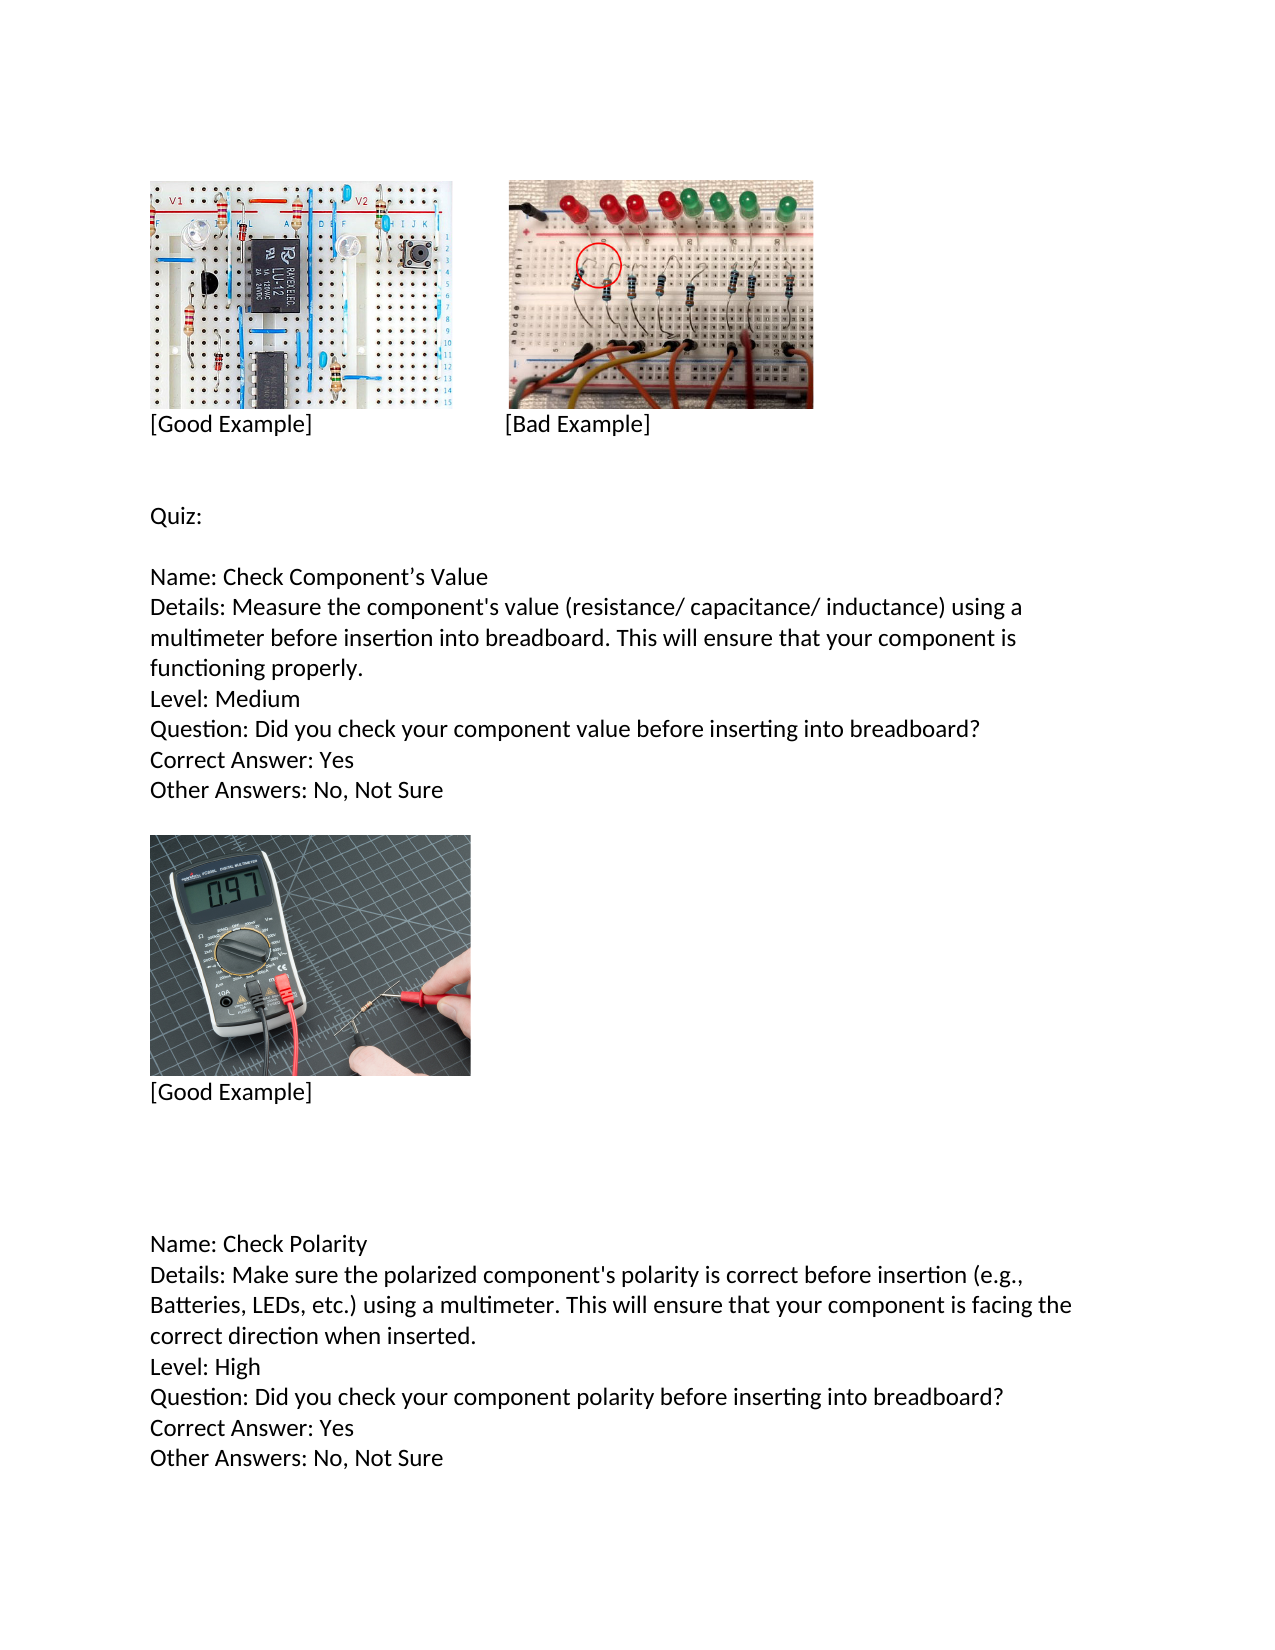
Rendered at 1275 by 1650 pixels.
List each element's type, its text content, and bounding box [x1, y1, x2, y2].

picture [150, 835, 471, 1076]
text Level: High [150, 1351, 1125, 1381]
text Details: Make sure the polarized component's polarity is correct before insertion (e.g., Batteries, LEDs, etc.) using a multimeter. This will ensure that your component is facing the correct direction when inserted. [150, 1259, 1125, 1351]
text Quiz: [150, 500, 1125, 530]
picture [150, 181, 453, 409]
text Level: Medium [150, 683, 1125, 713]
text Details: Measure the component's value (resistance/ capacitance/ inductance) using a multimeter before insertion into breadboard. This will ensure that your component is functioning properly. [150, 591, 1125, 683]
text Name: Check Component’s Value [150, 561, 1125, 591]
picture [508, 180, 814, 409]
text Other Answers: No, Not Sure [150, 1442, 1125, 1473]
text Correct Answer: Yes [150, 744, 1125, 774]
text Question: Did you check your component polarity before inserting into breadboard? [150, 1381, 1125, 1412]
text [Good Example] [Bad Example] [150, 408, 1125, 439]
text Other Answers: No, Not Sure [150, 774, 1125, 805]
text Name: Check Polarity [150, 1229, 1125, 1259]
text Correct Answer: Yes [150, 1412, 1125, 1442]
text Question: Did you check your component value before inserting into breadboard? [150, 713, 1125, 744]
text [Good Example] [150, 1076, 1125, 1107]
